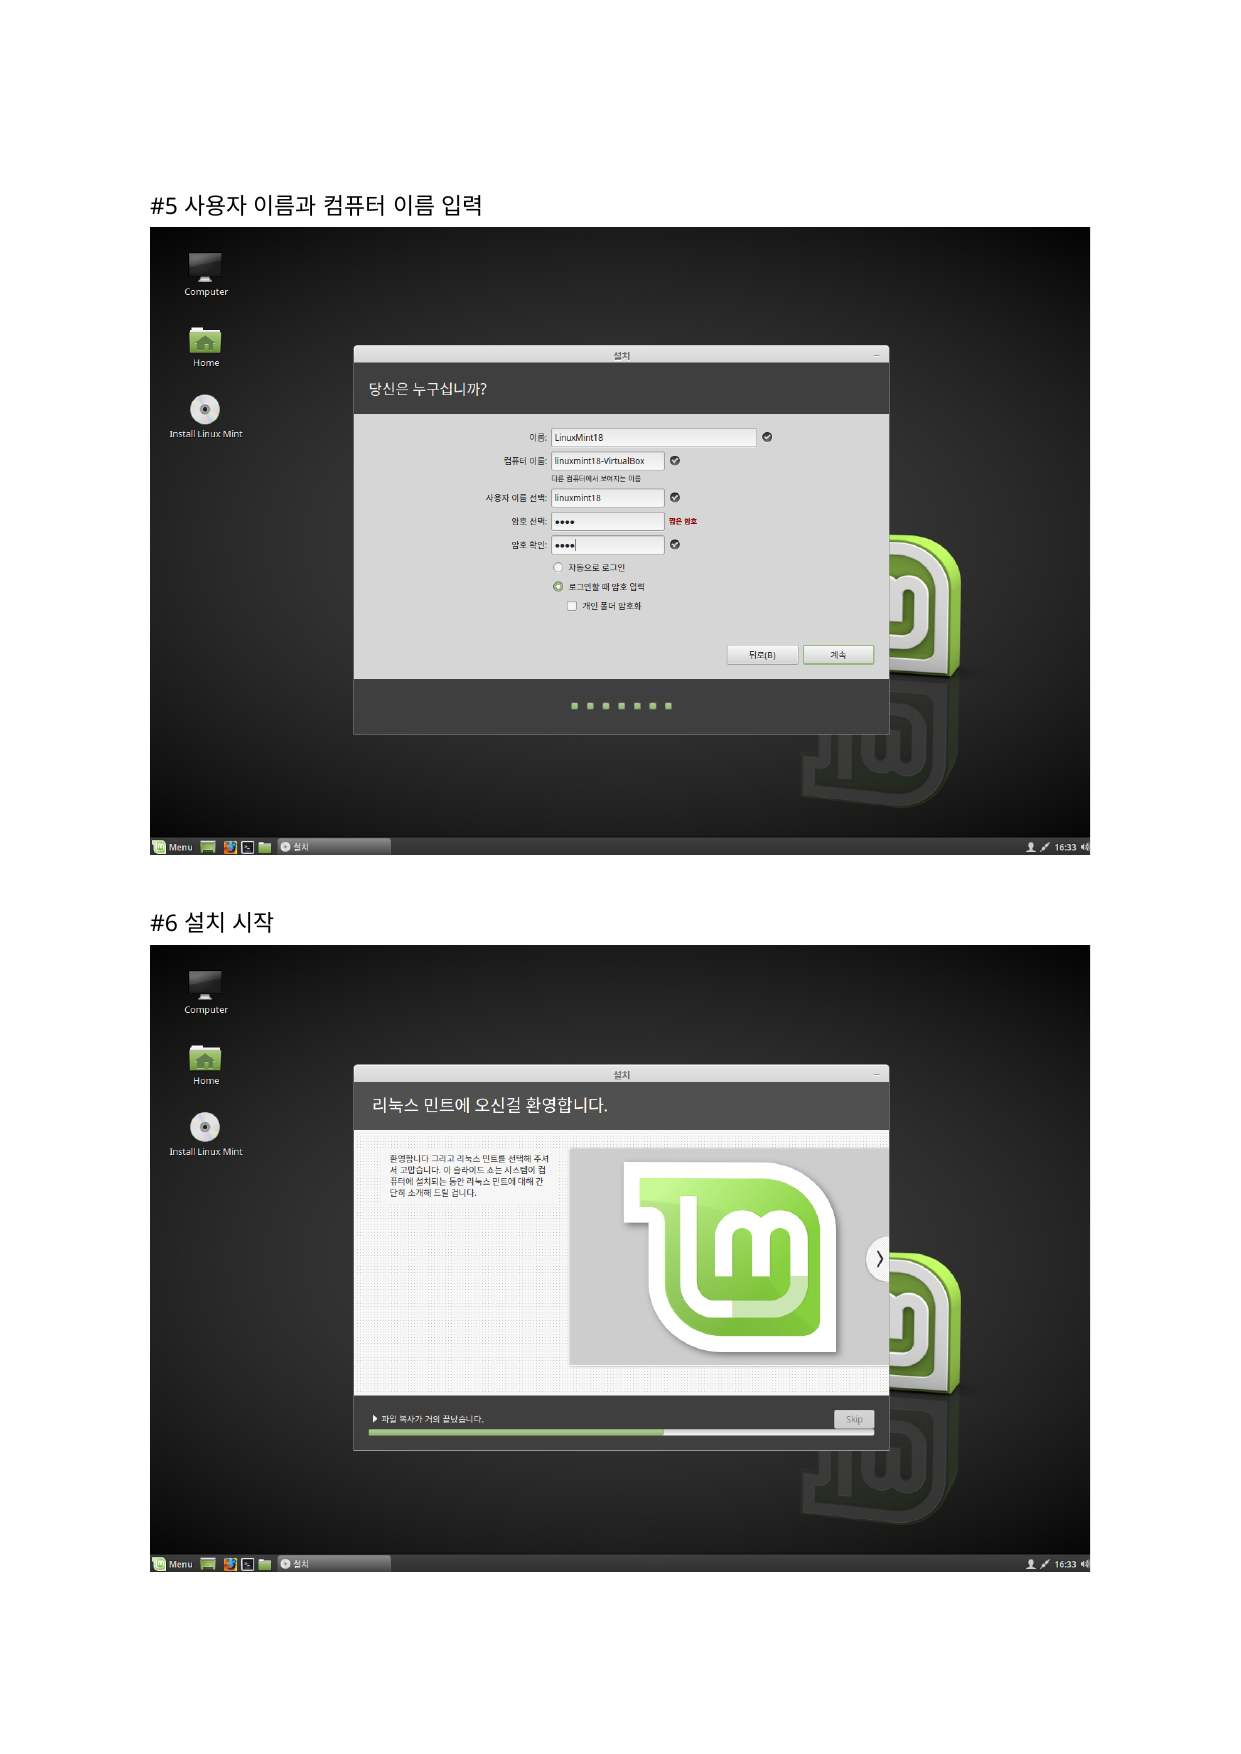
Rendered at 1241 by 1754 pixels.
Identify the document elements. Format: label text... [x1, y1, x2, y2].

picture [150, 227, 1091, 855]
text #6 설치 시작 [150, 905, 1090, 938]
picture [150, 945, 1091, 1572]
text #5 사용자 이름과 컴퓨터 이름 입력 [150, 187, 1090, 221]
